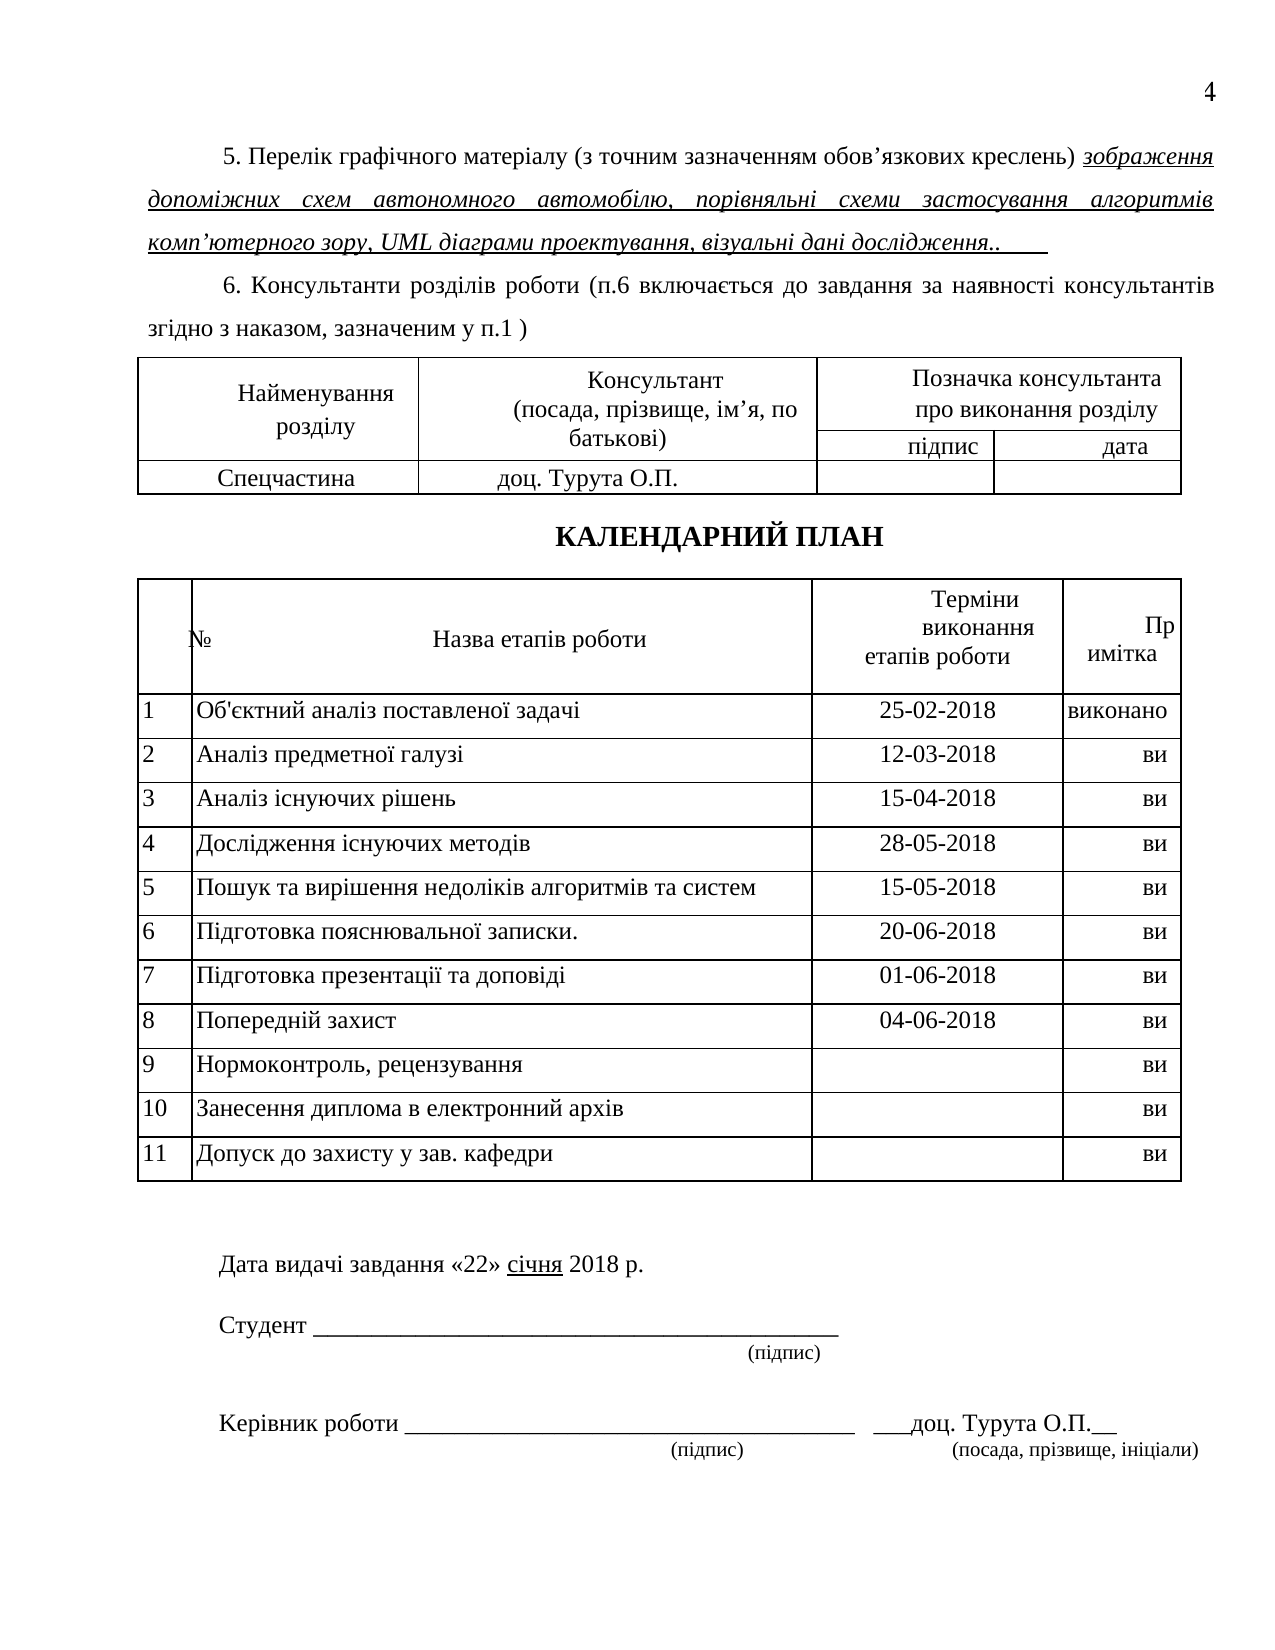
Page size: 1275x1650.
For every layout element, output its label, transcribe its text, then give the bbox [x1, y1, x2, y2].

table_cell дата [995, 431, 1180, 459]
text Kepiвник роботи ____________________________________ ___доц. Турута О.П.__ [148, 1408, 1216, 1437]
table_cell виконано [1064, 1049, 1180, 1092]
table_cell Попередній захист [193, 1005, 811, 1048]
text (підпис) [148, 1340, 966, 1364]
table_cell доц. Турута О.П. [419, 461, 816, 493]
table_cell виконано [1064, 739, 1180, 782]
text КАЛЕНДАРНИЙ ПЛАН [148, 519, 1216, 553]
table_cell 2 [139, 739, 191, 782]
table_header Консультант (посада, прізвище, ім’я, по батькові) [419, 358, 816, 459]
table_cell 6 [139, 916, 191, 959]
table_cell 15-04-2018 [813, 783, 1062, 826]
table_cell 15-05-2018 [813, 872, 1062, 915]
table_cell 20-06-2018 [813, 916, 1062, 959]
table_cell виконано [1064, 872, 1180, 915]
table_cell [813, 1049, 1062, 1092]
table_header Назва eтапів роботи [193, 580, 811, 693]
table_cell виконано [1064, 916, 1180, 959]
table_cell виконано [1064, 1138, 1180, 1180]
table_header Позначка консультанта про виконання розділу [818, 358, 1180, 430]
table_cell [995, 461, 1180, 493]
table_cell виконано [1064, 961, 1180, 1003]
table_cell Дослідження існуючих методів [193, 828, 811, 871]
table_cell підпис [818, 431, 993, 459]
table_cell Нормоконтроль, рецензування [193, 1049, 811, 1092]
table_cell Аналіз предметної галузі [193, 739, 811, 782]
table_cell 12-03-2018 [813, 739, 1062, 782]
table_cell 1 [139, 695, 191, 737]
text 6. Консультанти розділів роботи (п.6 включається до завдання за наявності консультантів згідно з наказом, зазначеним у п.1 ) [148, 270, 1216, 342]
table_cell 9 [139, 1049, 191, 1092]
table_cell 3 [139, 783, 191, 826]
table_cell 28-05-2018 [813, 828, 1062, 871]
table_cell виконано [1064, 1005, 1180, 1048]
table_cell Аналіз існуючих рішень [193, 783, 811, 826]
table_cell [813, 1138, 1062, 1180]
table_cell 7 [139, 961, 191, 1003]
table_header Найменування розділу [139, 358, 418, 459]
text (підпис) (посада, прізвище, ініціали) [148, 1437, 1216, 1461]
table_cell виконано [1064, 1093, 1180, 1136]
table_cell 5 [139, 872, 191, 915]
table_cell виконано [1064, 695, 1180, 737]
table_cell Занесення диплома в електронний архів [193, 1093, 811, 1136]
table_cell 4 [139, 828, 191, 871]
table_cell 10 [139, 1093, 191, 1136]
table_cell Підготовка пояснювальної записки. [193, 916, 811, 959]
table_cell виконано [1064, 783, 1180, 826]
table_cell Пошук та вирішення недоліків алгоритмів та систем [193, 872, 811, 915]
text Дата видачі завдання «22» січня 2018 р. [148, 1249, 1216, 1278]
table_cell 04-06-2018 [813, 1005, 1062, 1048]
table_header № [139, 580, 191, 693]
table_cell Об'єктний аналіз поставленої задачі [193, 695, 811, 737]
table_header Примітка [1064, 580, 1180, 693]
table_cell Спецчастина [139, 461, 418, 493]
table_cell 8 [139, 1005, 191, 1048]
table_cell 25-02-2018 [813, 695, 1062, 737]
table_cell [813, 1093, 1062, 1136]
table_cell 01-06-2018 [813, 961, 1062, 1003]
table_cell виконано [1064, 828, 1180, 871]
table_cell Допуск до захисту у зав. кафедри [193, 1138, 811, 1180]
table_cell 11 [139, 1138, 191, 1180]
table_header Терміни виконання етапів роботи [813, 580, 1062, 693]
table_cell [818, 461, 993, 493]
table_cell Підготовка презентації та доповіді [193, 961, 811, 1003]
text Студент ____________________________________ [148, 1307, 1216, 1340]
